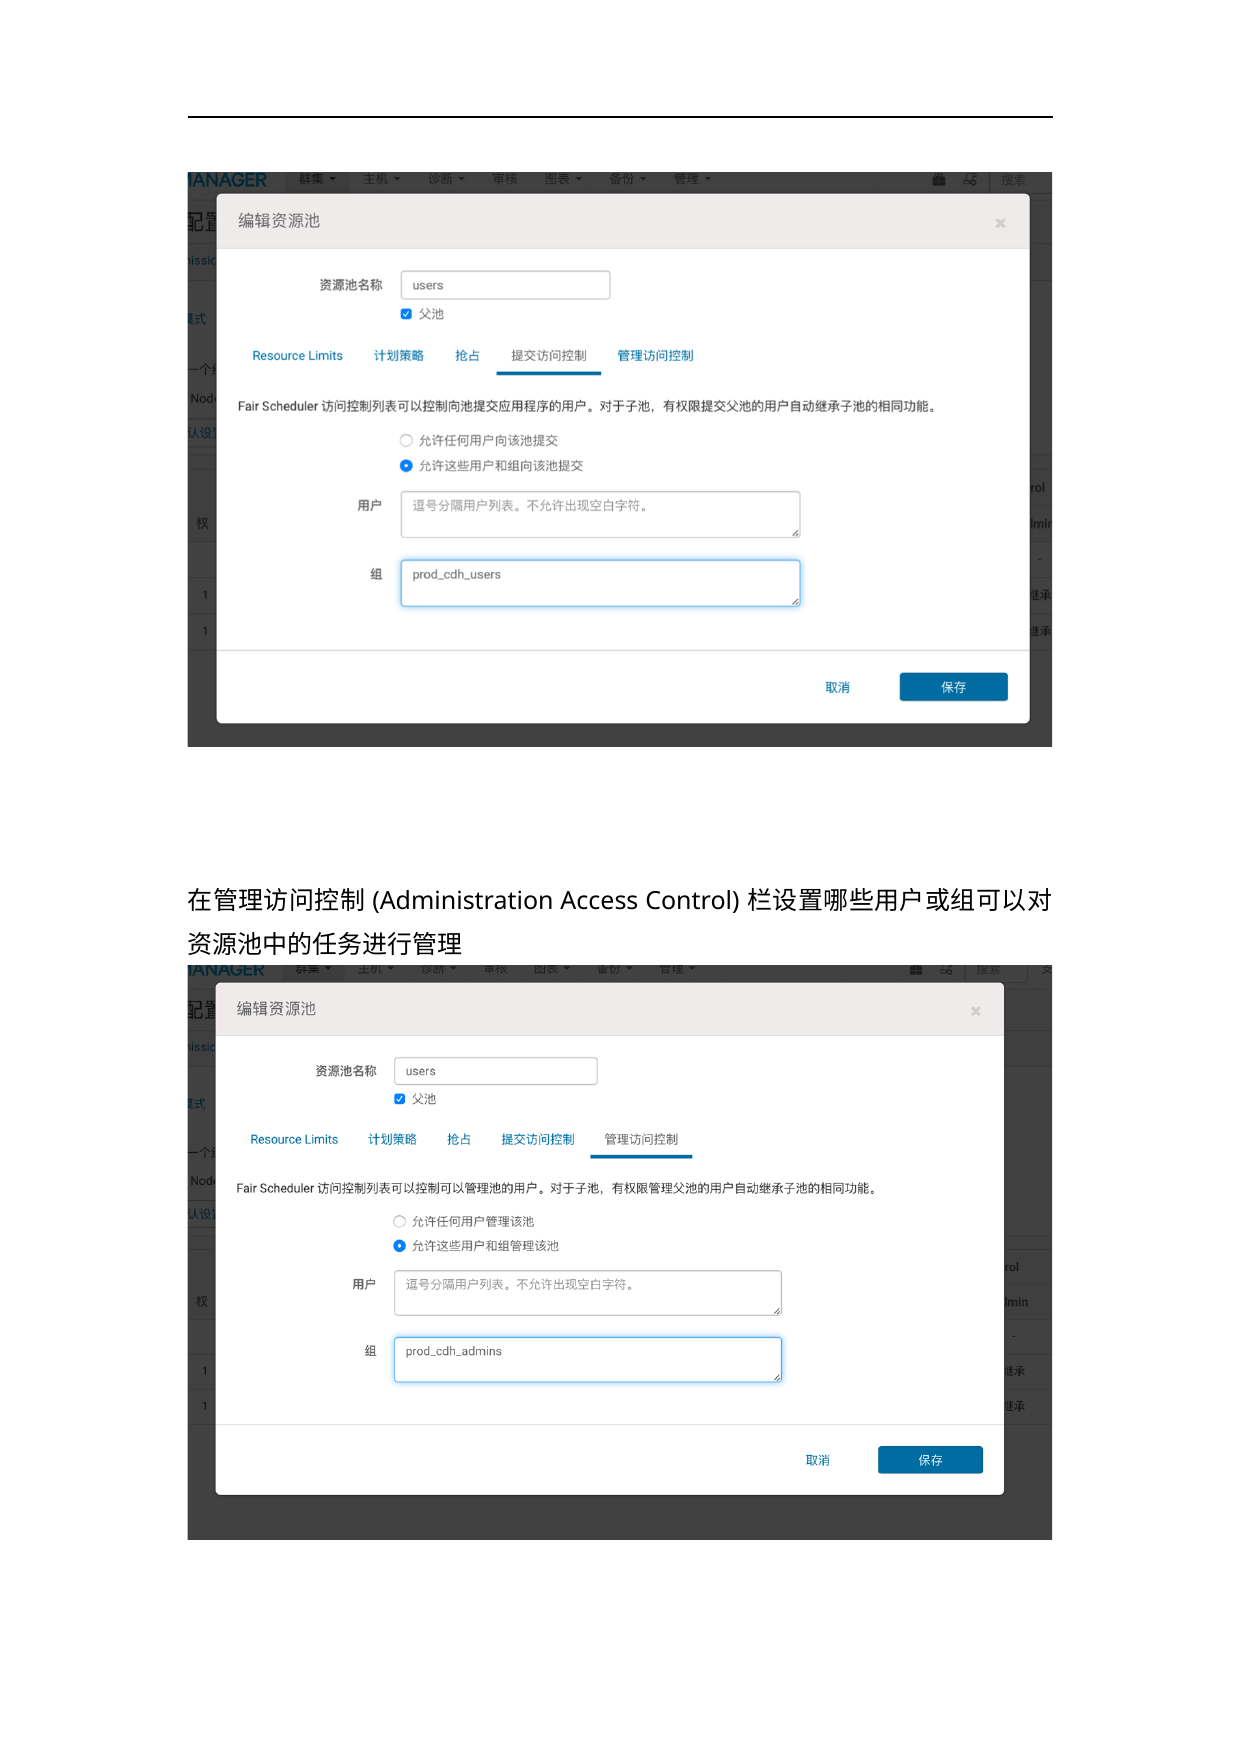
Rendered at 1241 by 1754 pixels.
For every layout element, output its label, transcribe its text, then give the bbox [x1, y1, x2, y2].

text 在管理访问控制 (Administration Access Control) 栏设置哪些用户或组可以对资源池中的任务进行管理 [187, 877, 1053, 965]
